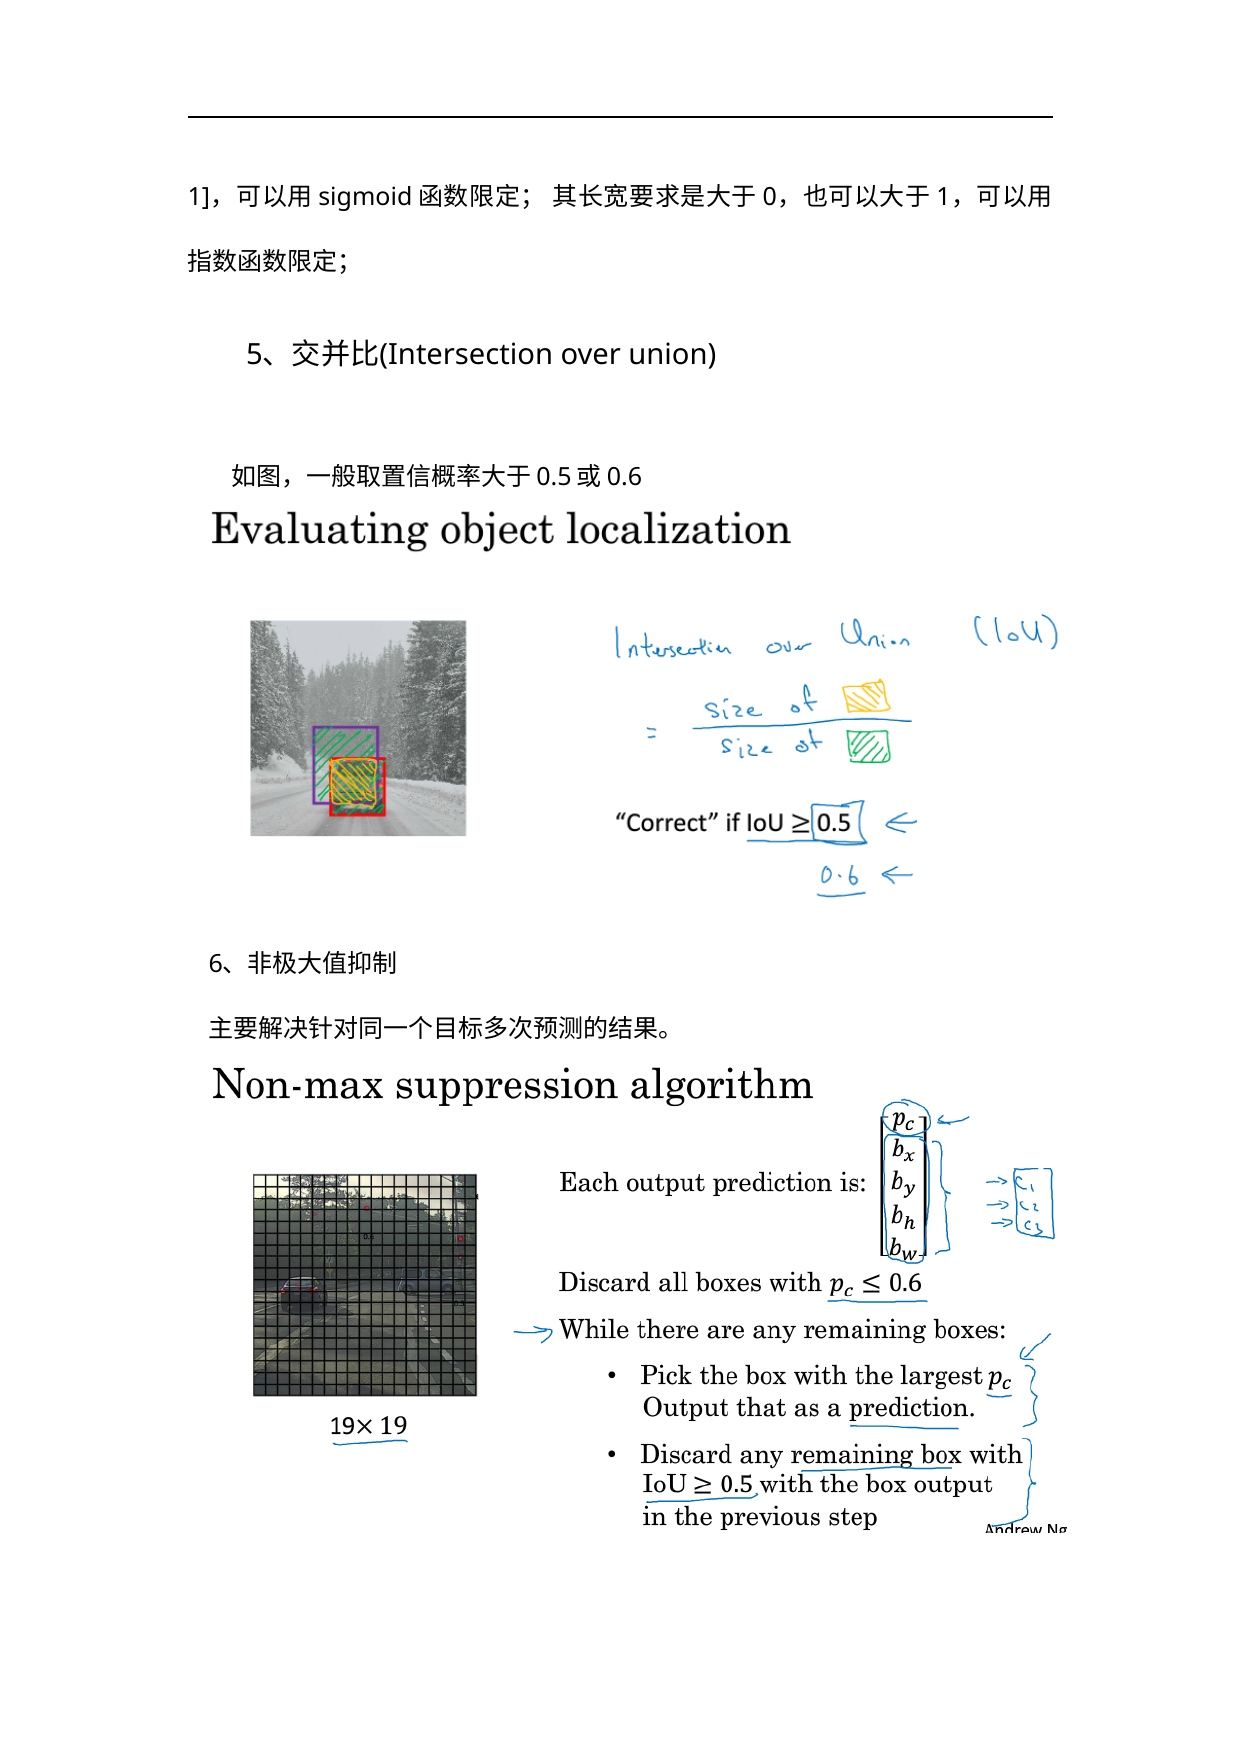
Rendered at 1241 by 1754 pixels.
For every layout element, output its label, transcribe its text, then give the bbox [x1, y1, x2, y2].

text 6、非极大值抑制 [187, 929, 1053, 994]
text 主要解决针对同一个目标多次预测的结果。 [187, 994, 1053, 1059]
picture [208, 1059, 1074, 1533]
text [187, 162, 1053, 292]
subtitle 5、交并比(Intersection over union) [187, 319, 1053, 384]
picture [208, 507, 1074, 903]
text 如图，一般取置信概率大于0.5或0.6 [187, 442, 1053, 507]
